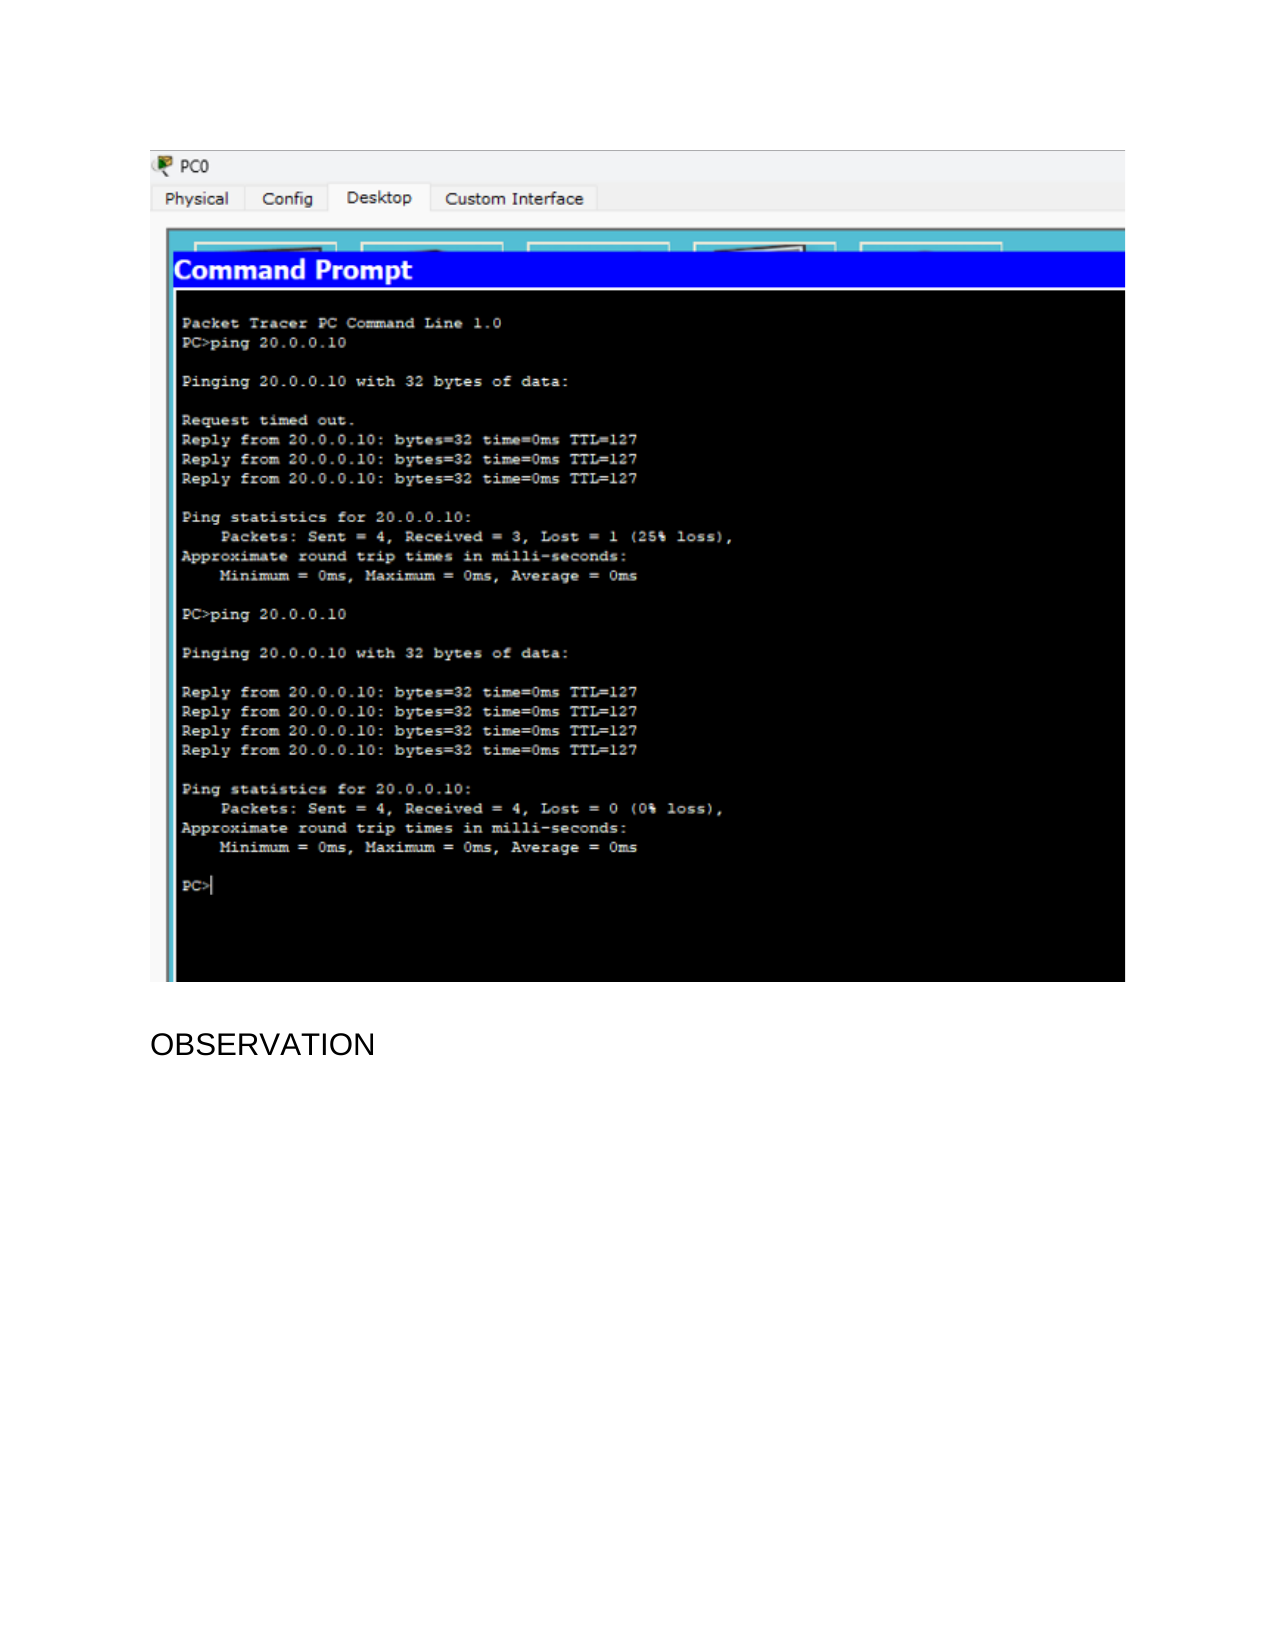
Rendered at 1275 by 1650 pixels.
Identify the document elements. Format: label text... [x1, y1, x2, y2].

text OBSERVATION [150, 1026, 1125, 1062]
picture [150, 150, 1125, 982]
